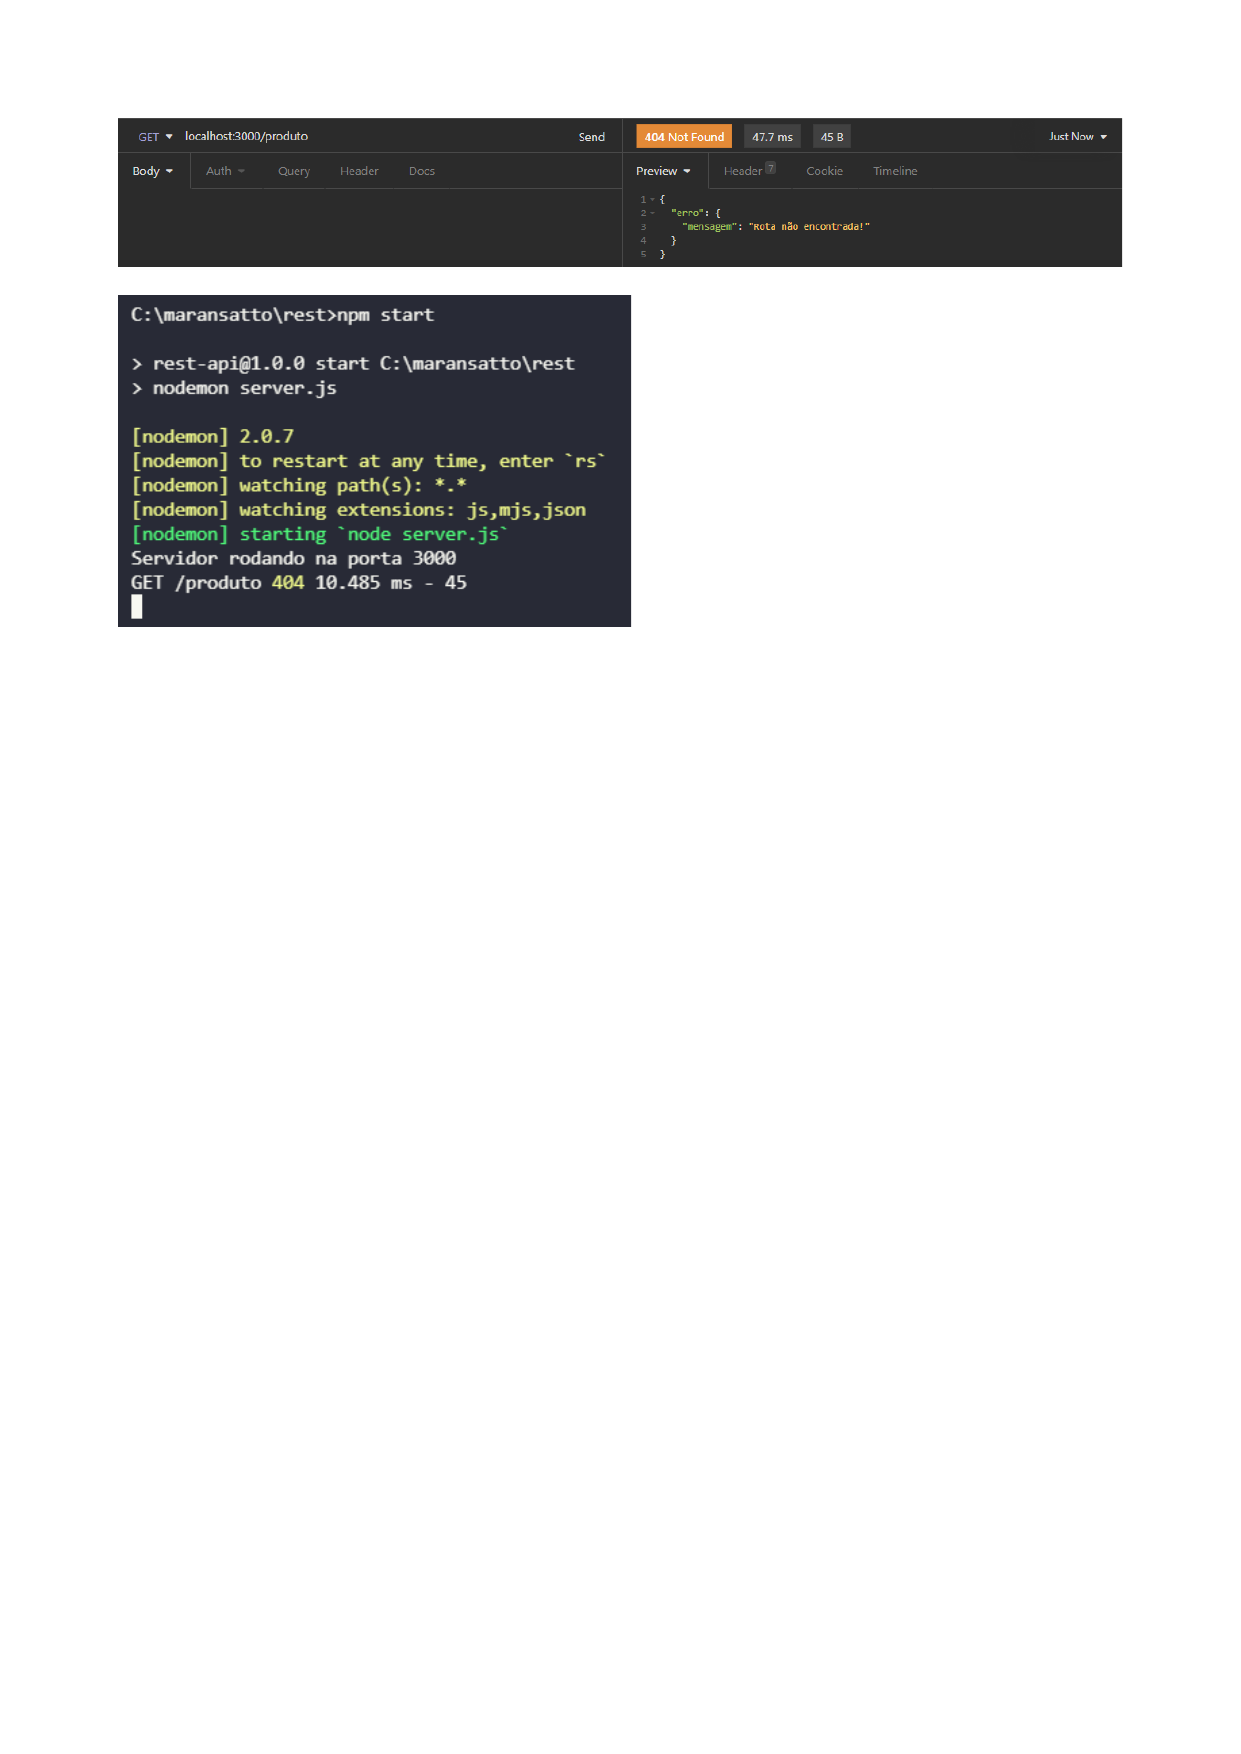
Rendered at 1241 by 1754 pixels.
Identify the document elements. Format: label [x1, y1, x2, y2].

picture [118, 118, 1123, 267]
picture [118, 295, 632, 627]
